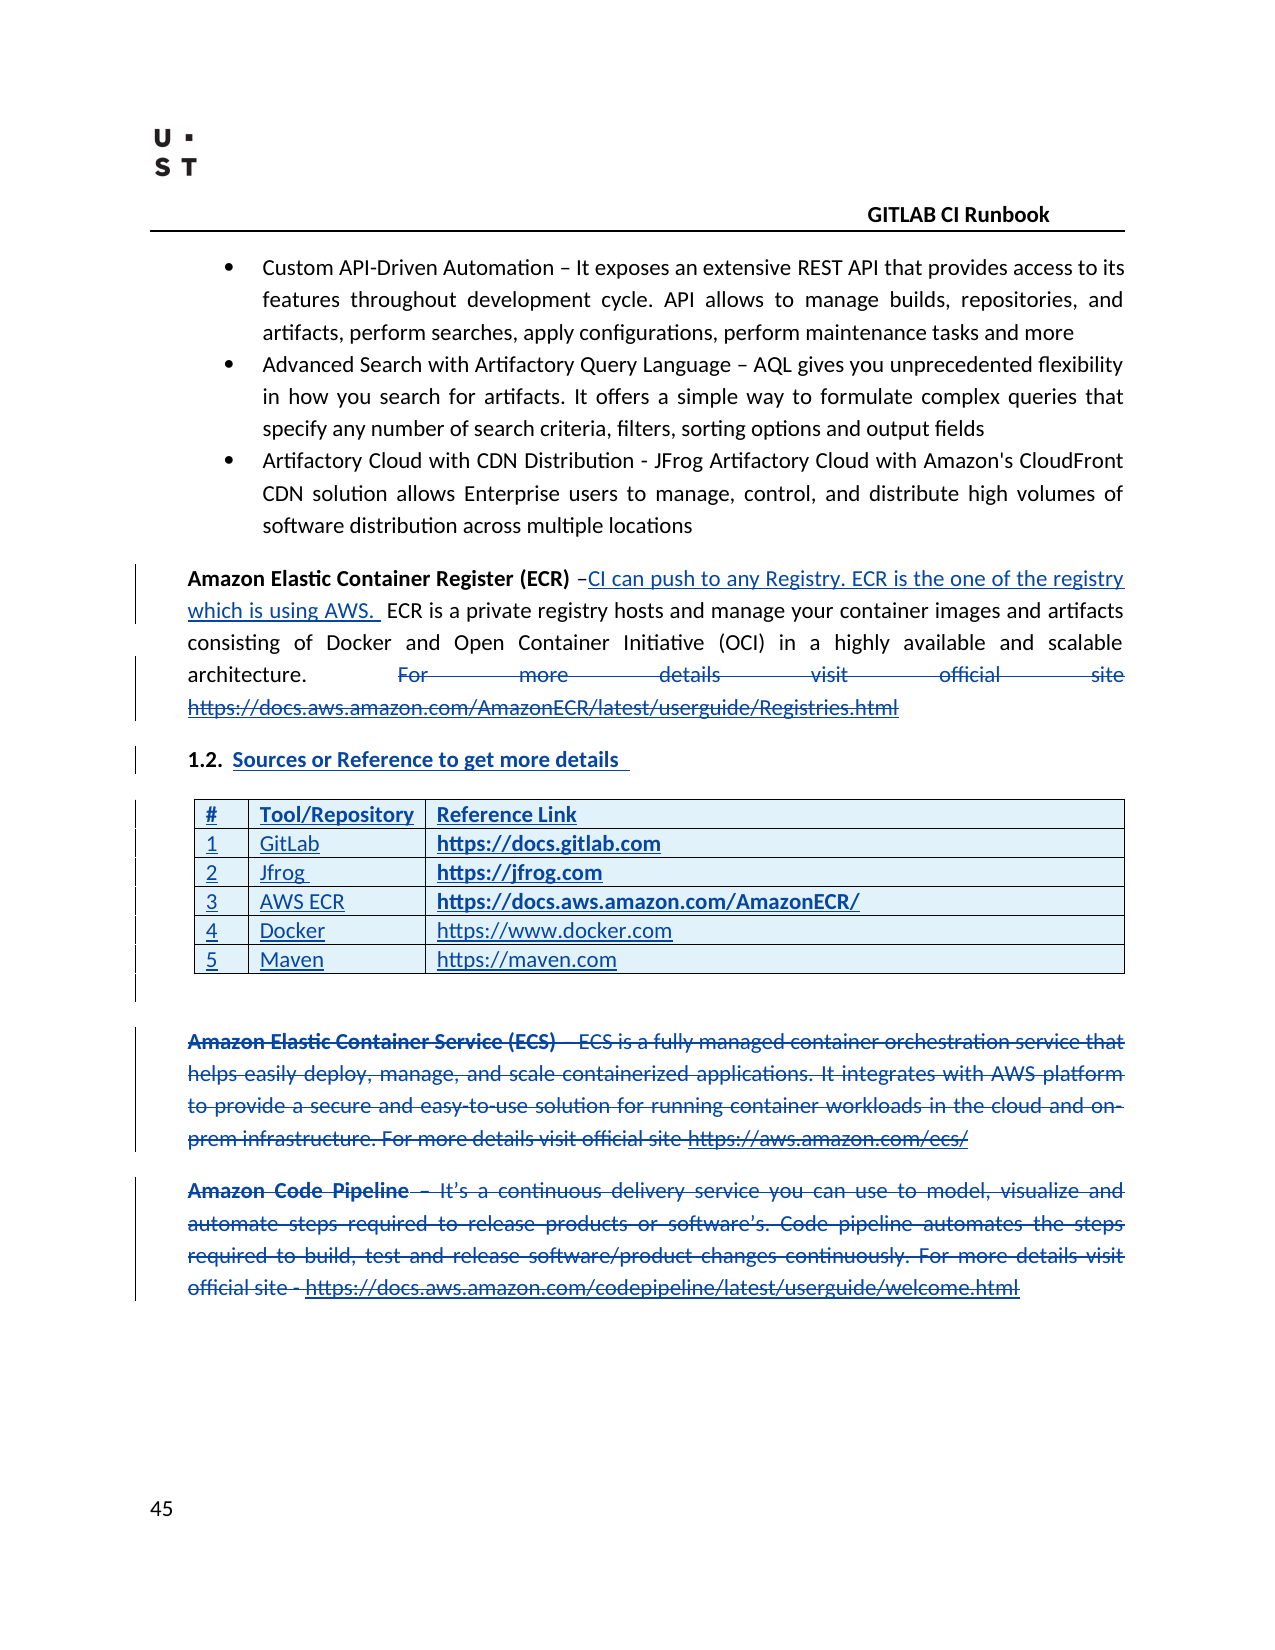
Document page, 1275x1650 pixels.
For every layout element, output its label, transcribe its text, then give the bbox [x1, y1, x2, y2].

list Artifactory Cloud with CDN Distribution - JFrog Artifactory Cloud with Amazon's CloudFront CDN solution allows Enterprise users to manage, control, and distribute high volumes of software distribution across multiple locations [225, 446, 1125, 539]
picture [150, 126, 198, 178]
text Amazon Elastic Container Register (ECR) – ECR is a private registry hosts and manage your container images and artifacts consisting of Docker and Open Container Initiative (OCI) in a highly available and scalable architecture. [187, 564, 1125, 721]
list Custom API-Driven Automation – It exposes an extensive REST API that provides access to its features throughout development cycle. API allows to manage builds, repositories, and artifacts, perform searches, apply configurations, perform maintenance tasks and more [225, 253, 1125, 346]
list Advanced Search with Artifactory Query Language – AQL gives you unprecedented flexibility in how you search for artifacts. It offers a simple way to formulate complex queries that specify any number of search criteria, filters, sorting options and output fields [225, 350, 1125, 442]
